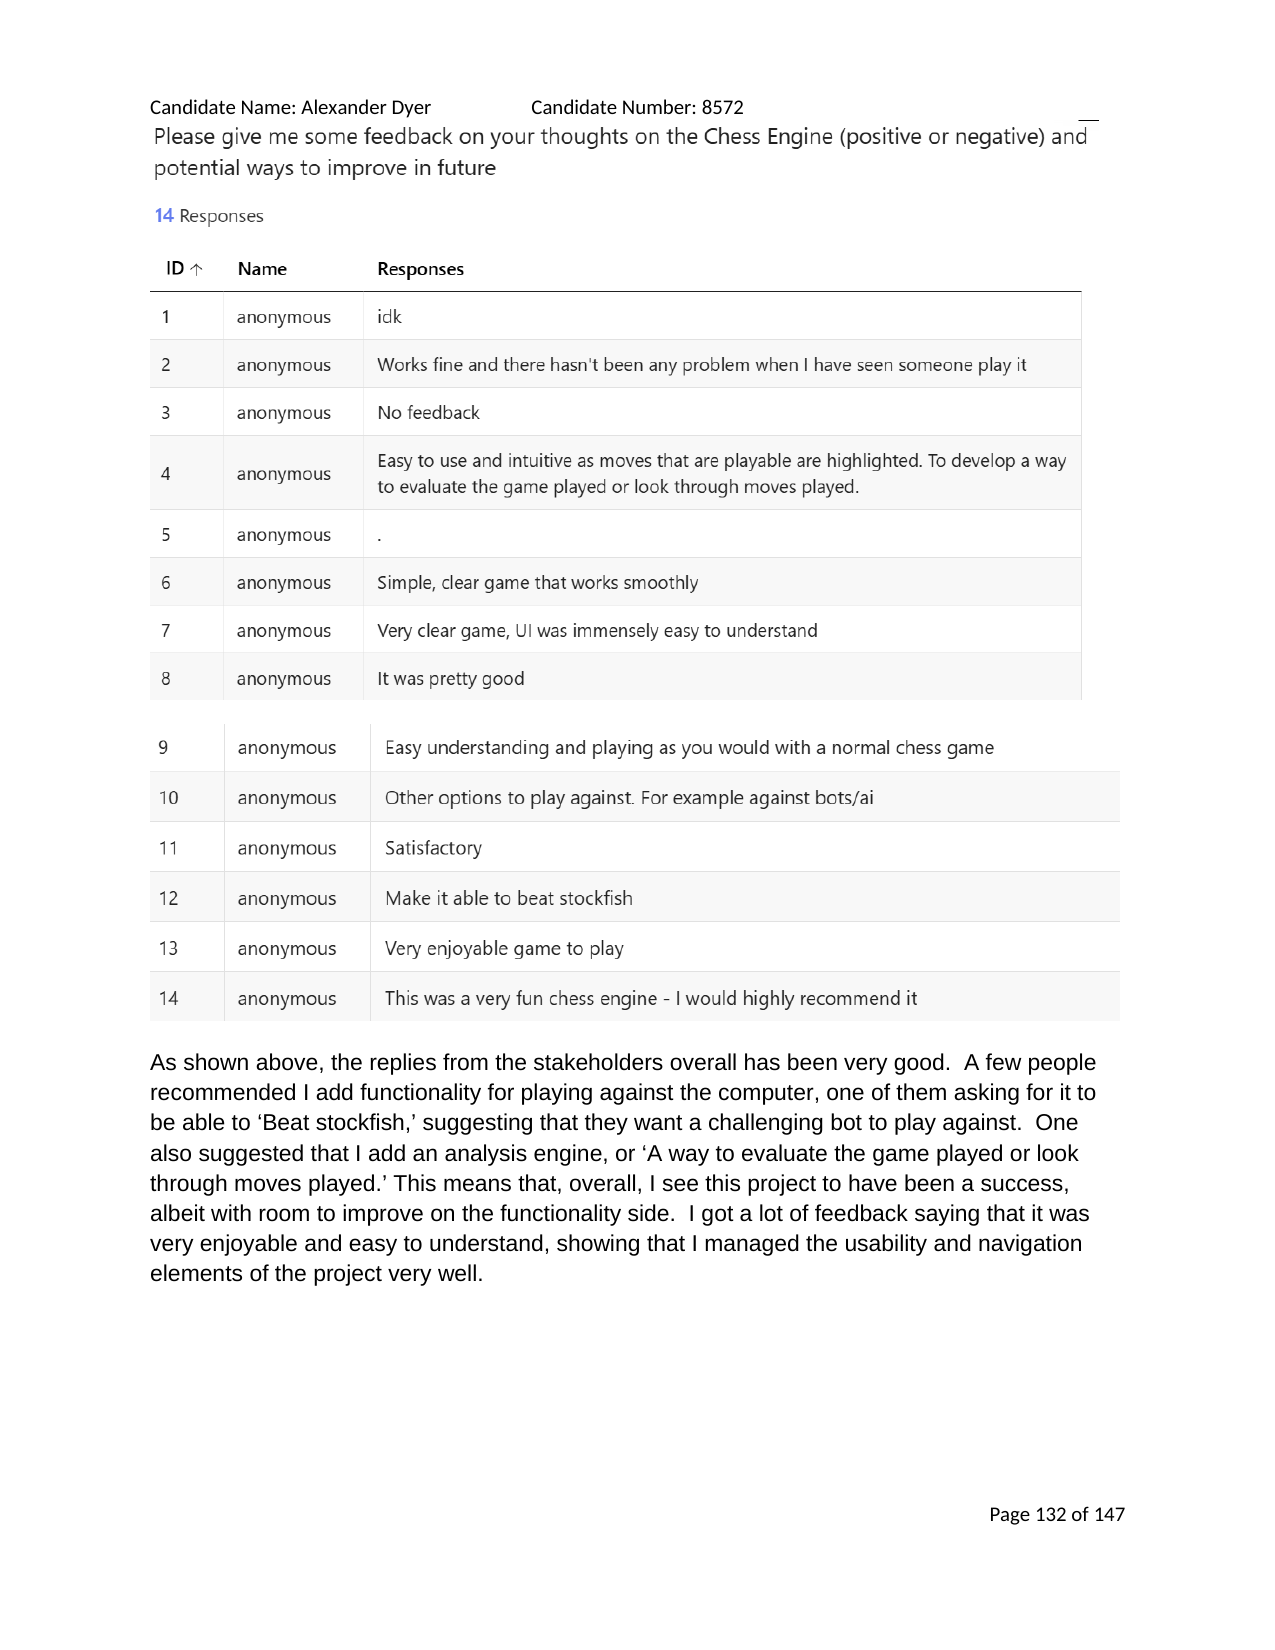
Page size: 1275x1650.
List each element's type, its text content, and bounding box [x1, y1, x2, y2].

picture [150, 120, 1099, 700]
text As shown above, the replies from the stakeholders overall has been very good. A few people recommended I add functionality for playing against the computer, one of them asking for it to be able to ‘Beat stockfish,’ suggesting that they want a challenging bot to play against. One also suggested that I add an analysis engine, or ‘A way to evaluate the game played or look through moves played.’ This means that, overall, I see this project to have been a success, albeit with room to improve on the functionality side. I got a lot of feedback saying that it was very enjoyable and easy to understand, showing that I managed the usability and navigation elements of the project very well. [150, 1049, 1125, 1287]
picture [150, 724, 1120, 1021]
